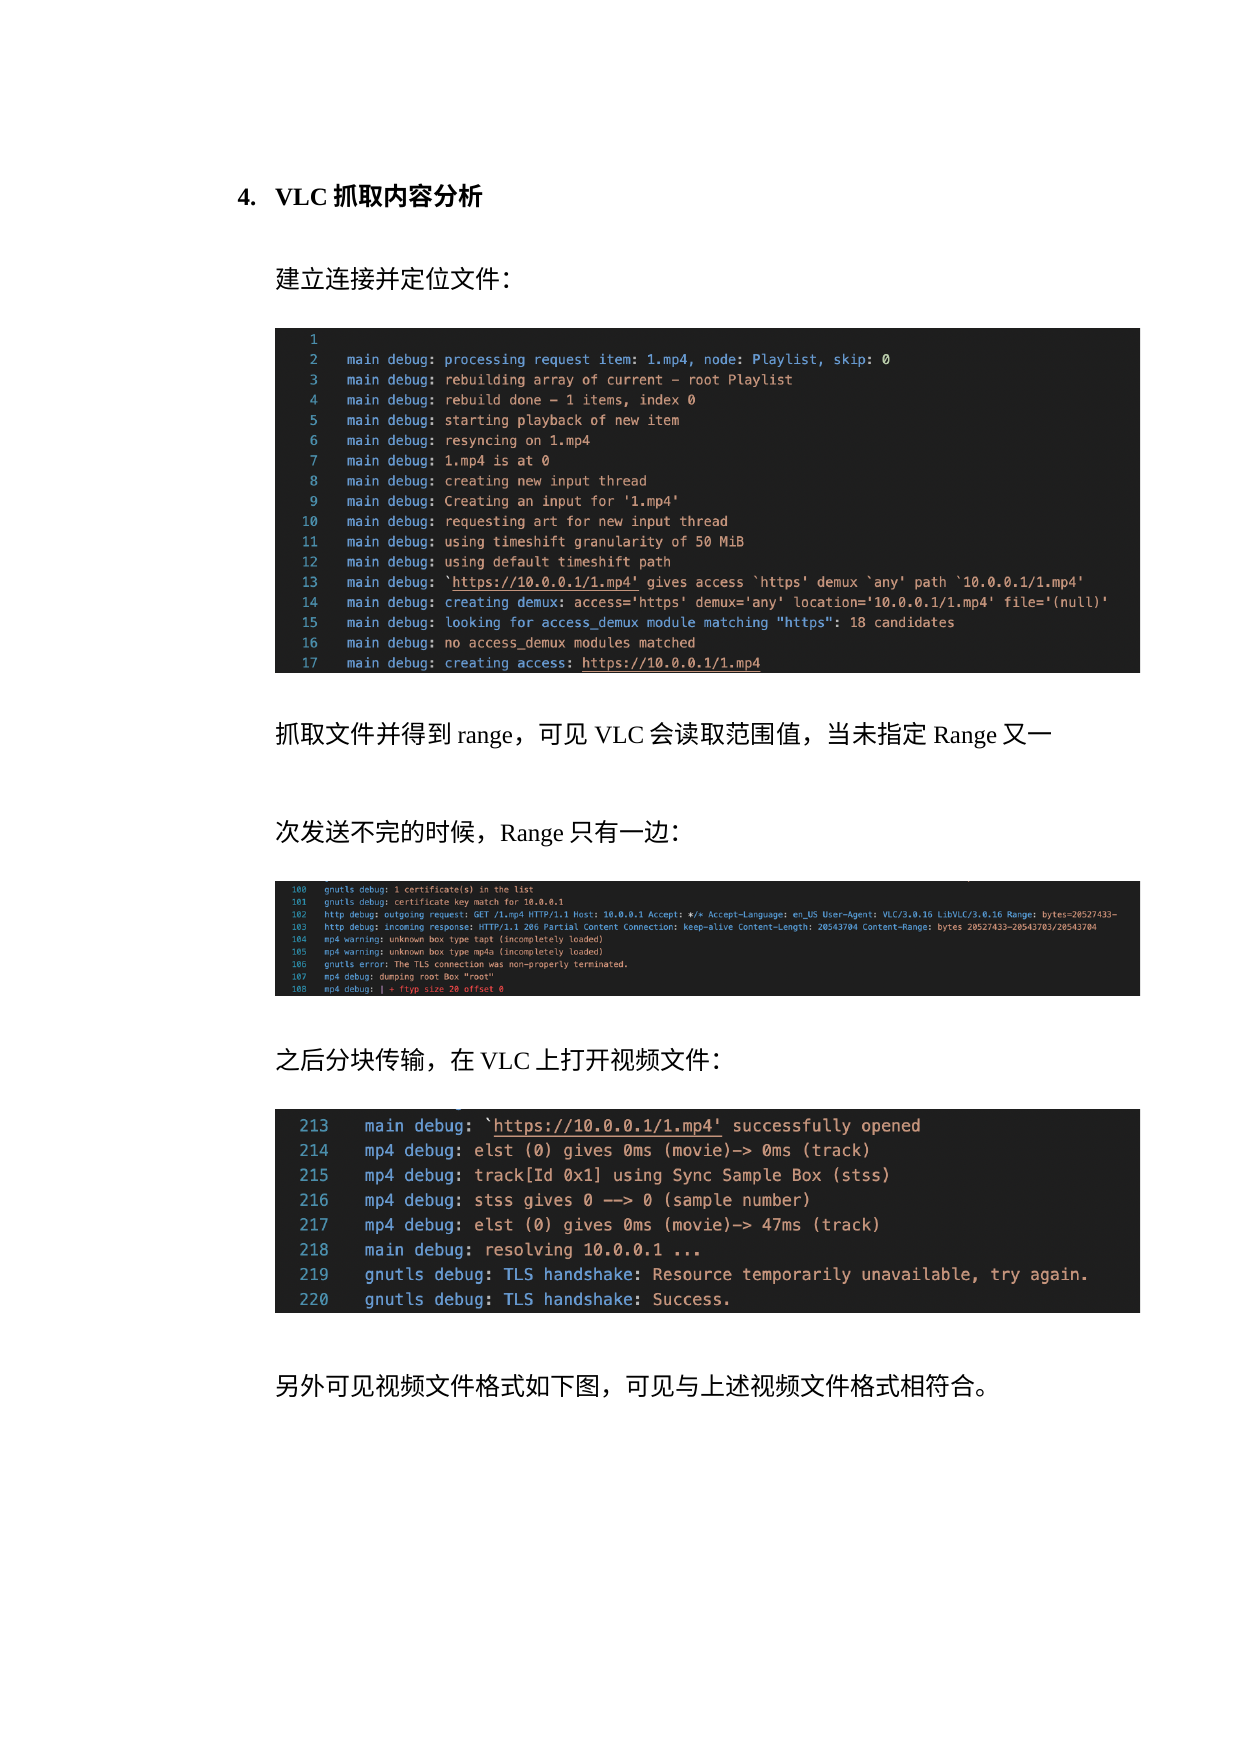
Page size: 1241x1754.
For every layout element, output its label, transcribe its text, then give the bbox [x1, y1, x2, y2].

list 之后分块传输，在VLC上打开视频文件： [275, 1026, 1053, 1091]
picture [275, 881, 1141, 996]
picture [275, 1109, 1141, 1313]
list 抓取文件并得到range，可见VLC会读取范围值，当未指定Range又一次发送不完的时候，Range只有一边： [275, 701, 1053, 863]
picture [275, 328, 1141, 673]
list 建立连接并定位文件： [275, 245, 1053, 310]
list VLC抓取内容分析 [237, 162, 1053, 227]
list 另外可见视频文件格式如下图，可见与上述视频文件格式相符合。 [275, 1352, 1053, 1417]
